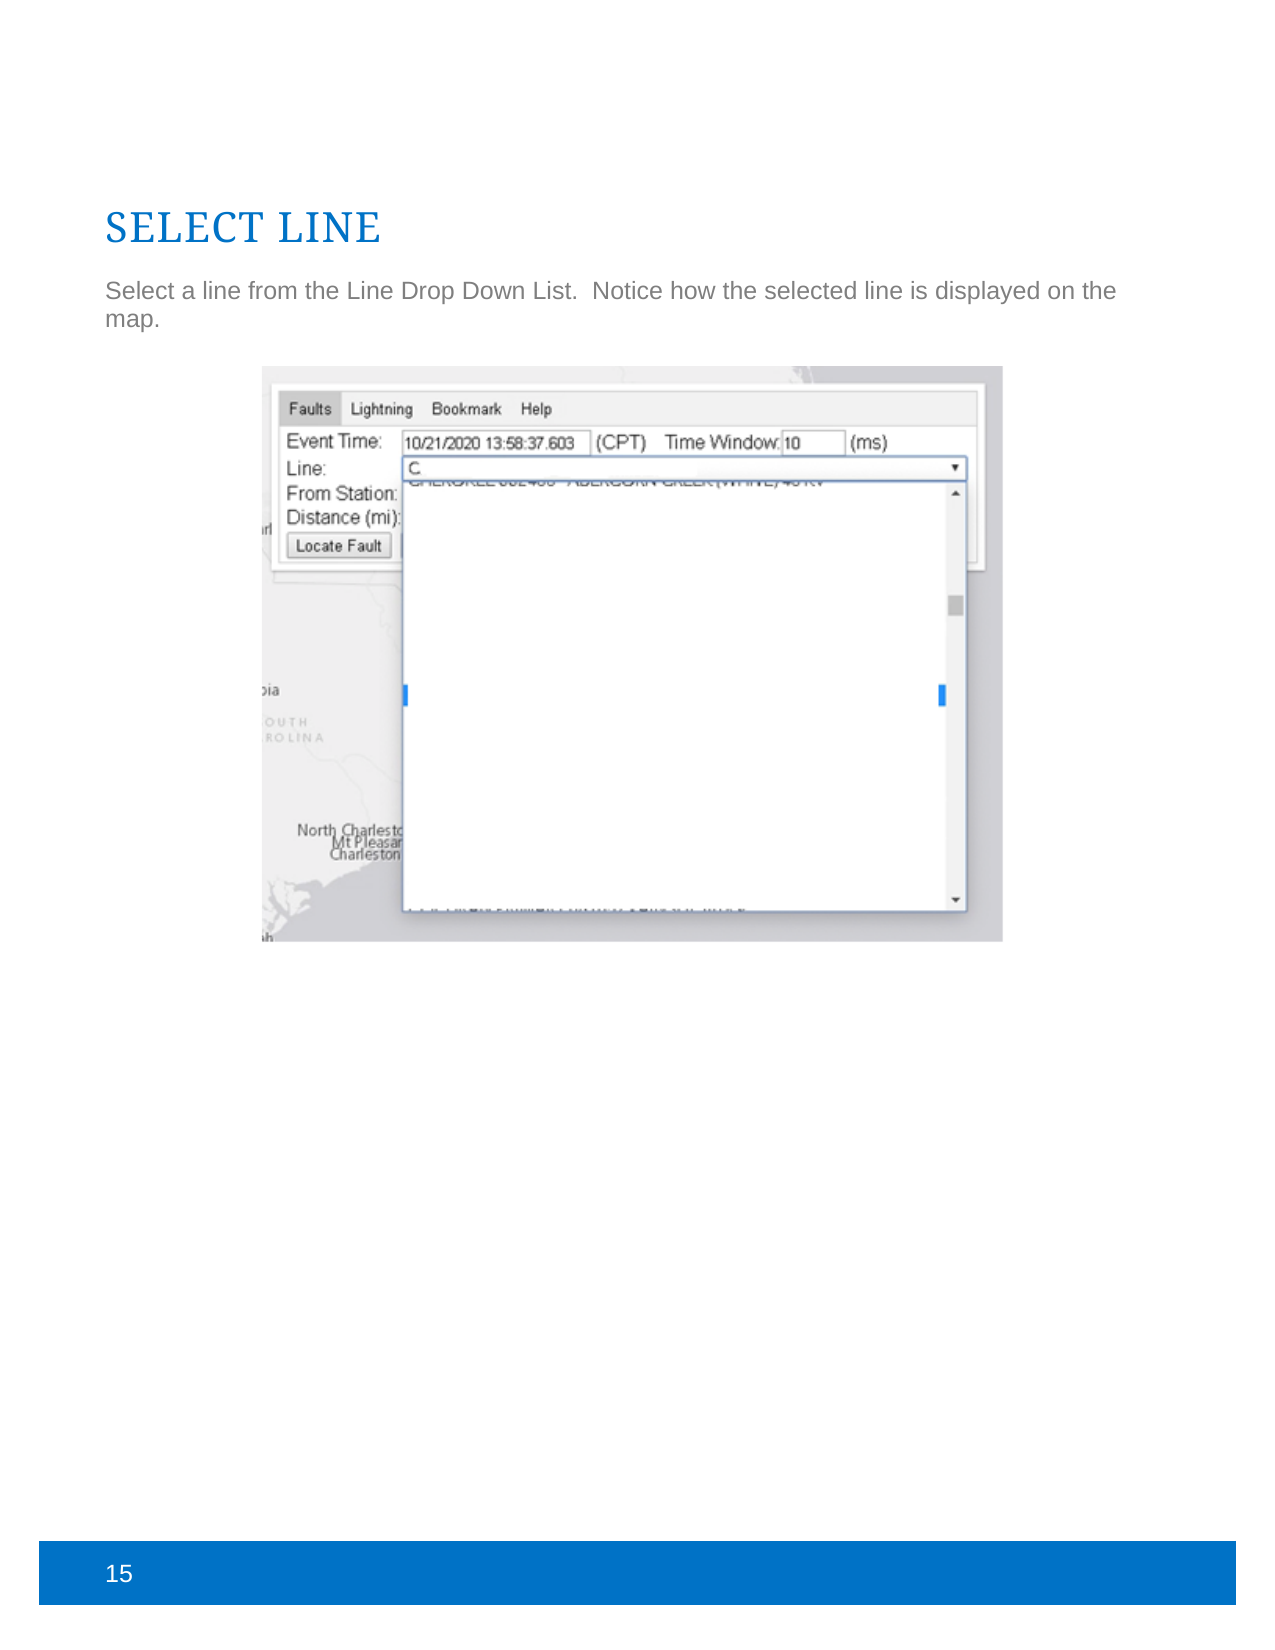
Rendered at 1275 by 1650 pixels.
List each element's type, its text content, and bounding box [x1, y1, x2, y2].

subtitle Select Line [105, 198, 1170, 255]
picture [261, 366, 1014, 953]
text Select a line from the Line Drop Down List. Notice how the selected line is displayed on the map. [105, 276, 1170, 333]
